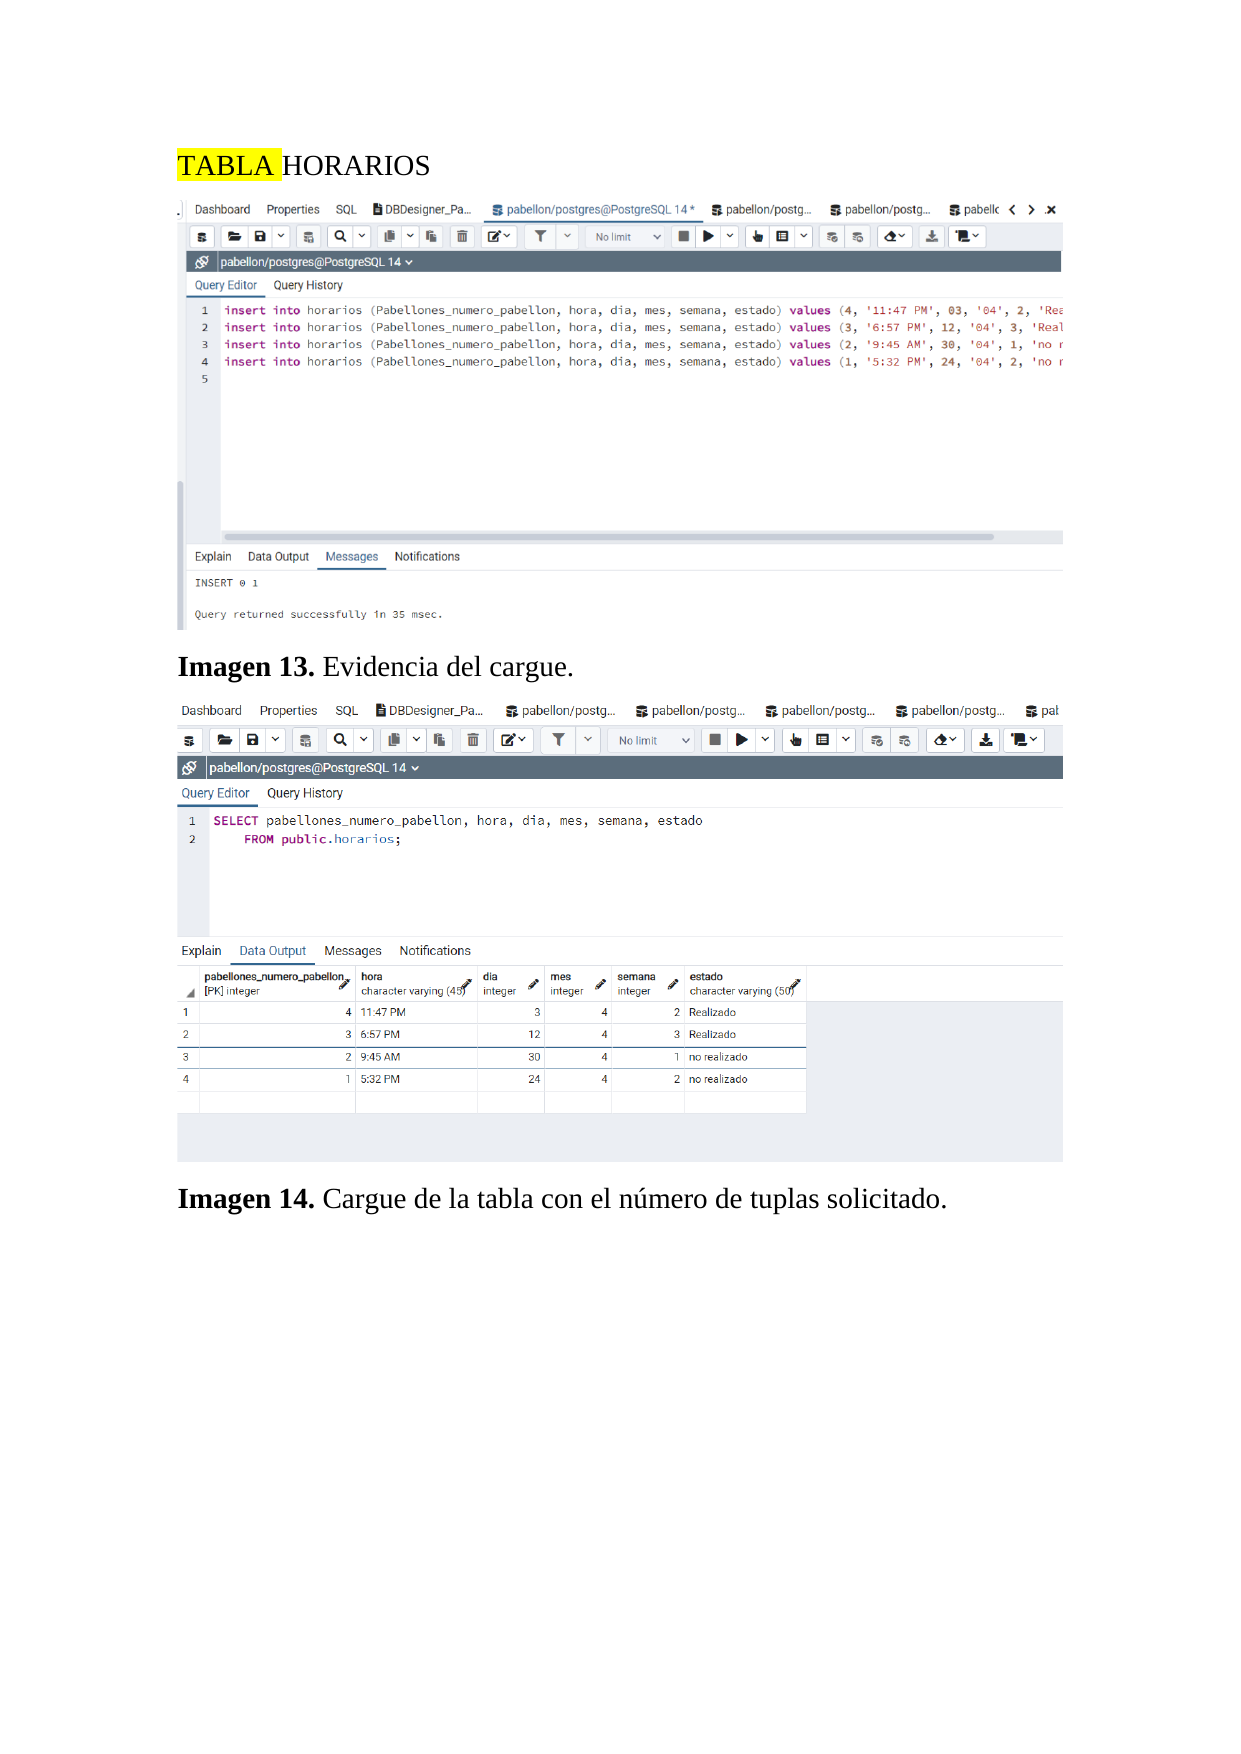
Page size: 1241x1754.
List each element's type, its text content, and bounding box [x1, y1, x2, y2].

text TABLA HORARIOS [282, 148, 1063, 181]
picture [177, 200, 1063, 630]
text Imagen 14. Cargue de la tabla con el número de tuplas solicitado. [177, 1181, 1063, 1214]
text Imagen 13. Evidencia del cargue. [177, 649, 1063, 682]
picture [177, 701, 1063, 1162]
